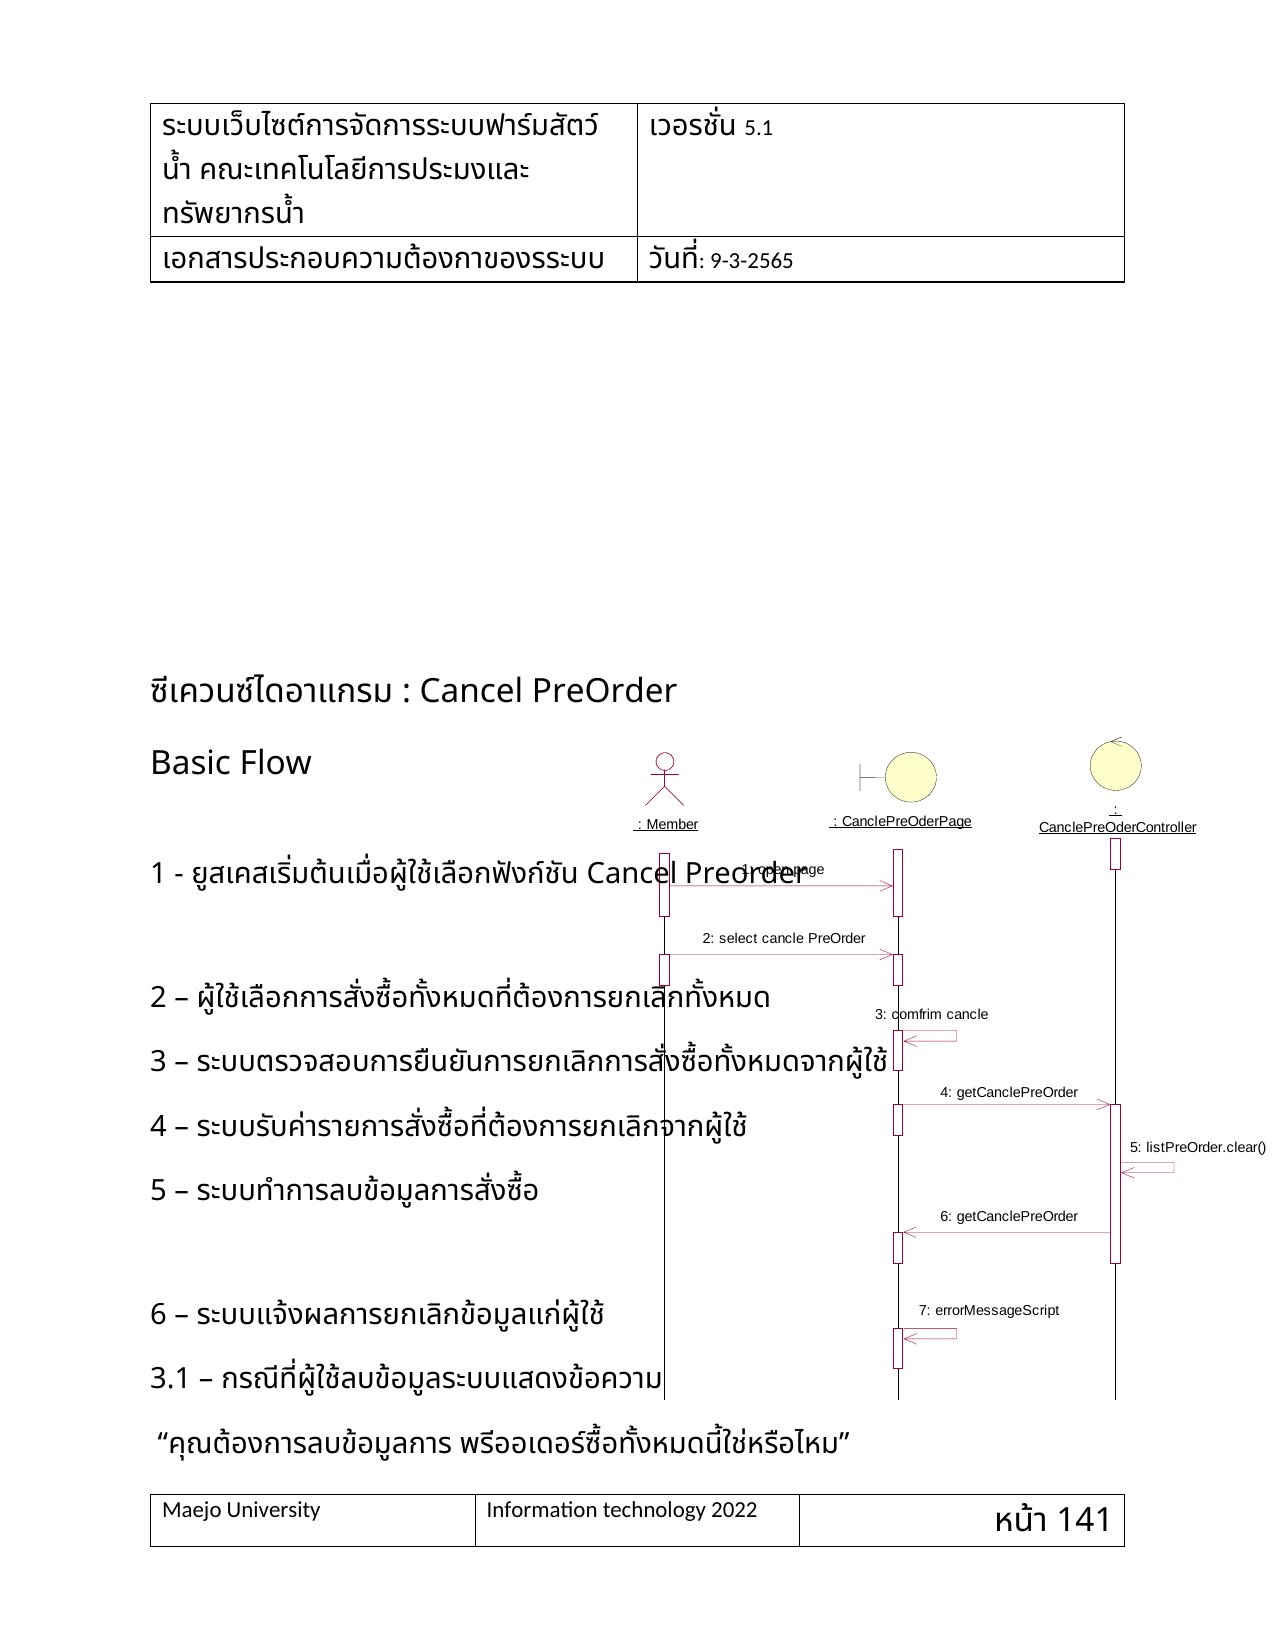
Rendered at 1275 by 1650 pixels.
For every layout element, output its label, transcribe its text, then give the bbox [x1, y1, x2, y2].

text 4 – ระบบรับค่ารายการสั่งซื้อที่ต้องการยกเลิกจากผู้ใช้ [150, 1105, 1125, 1149]
text 2 – ผู้ใช้เลือกการสั่งซื้อทั้งหมดที่ต้องการยกเลิกทั้งหมด [150, 976, 1125, 1020]
text “คุณต้องการลบข้อมูลการ พรีออเดอร์ซื้อทั้งหมดนี้ใช่หรือไหม” [150, 1422, 1125, 1467]
text Basic Flow [150, 738, 1125, 784]
text 5 – ระบบทำการลบข้อมูลการสั่งซื้อ [150, 1169, 1125, 1214]
text 3 – ระบบตรวจสอบการยืนยันการยกเลิกการสั่งซื้อทั้งหมดจากผู้ใช้ [150, 1040, 1125, 1085]
text ซีเควนซ์ไดอาแกรม : Cancel PreOrder [150, 667, 1125, 718]
text 1 - ยูสเคสเริ่มต้นเมื่อผู้ใช้เลือกฟังก์ชัน Cancel Preorder [150, 852, 1125, 896]
text 6 – ระบบแจ้งผลการยกเลิกข้อมูลแก่ผู้ใช้ [150, 1293, 1125, 1338]
text 3.1 – กรณีที่ผู้ใช้ลบข้อมูลระบบแสดงข้อความ [150, 1358, 1125, 1402]
